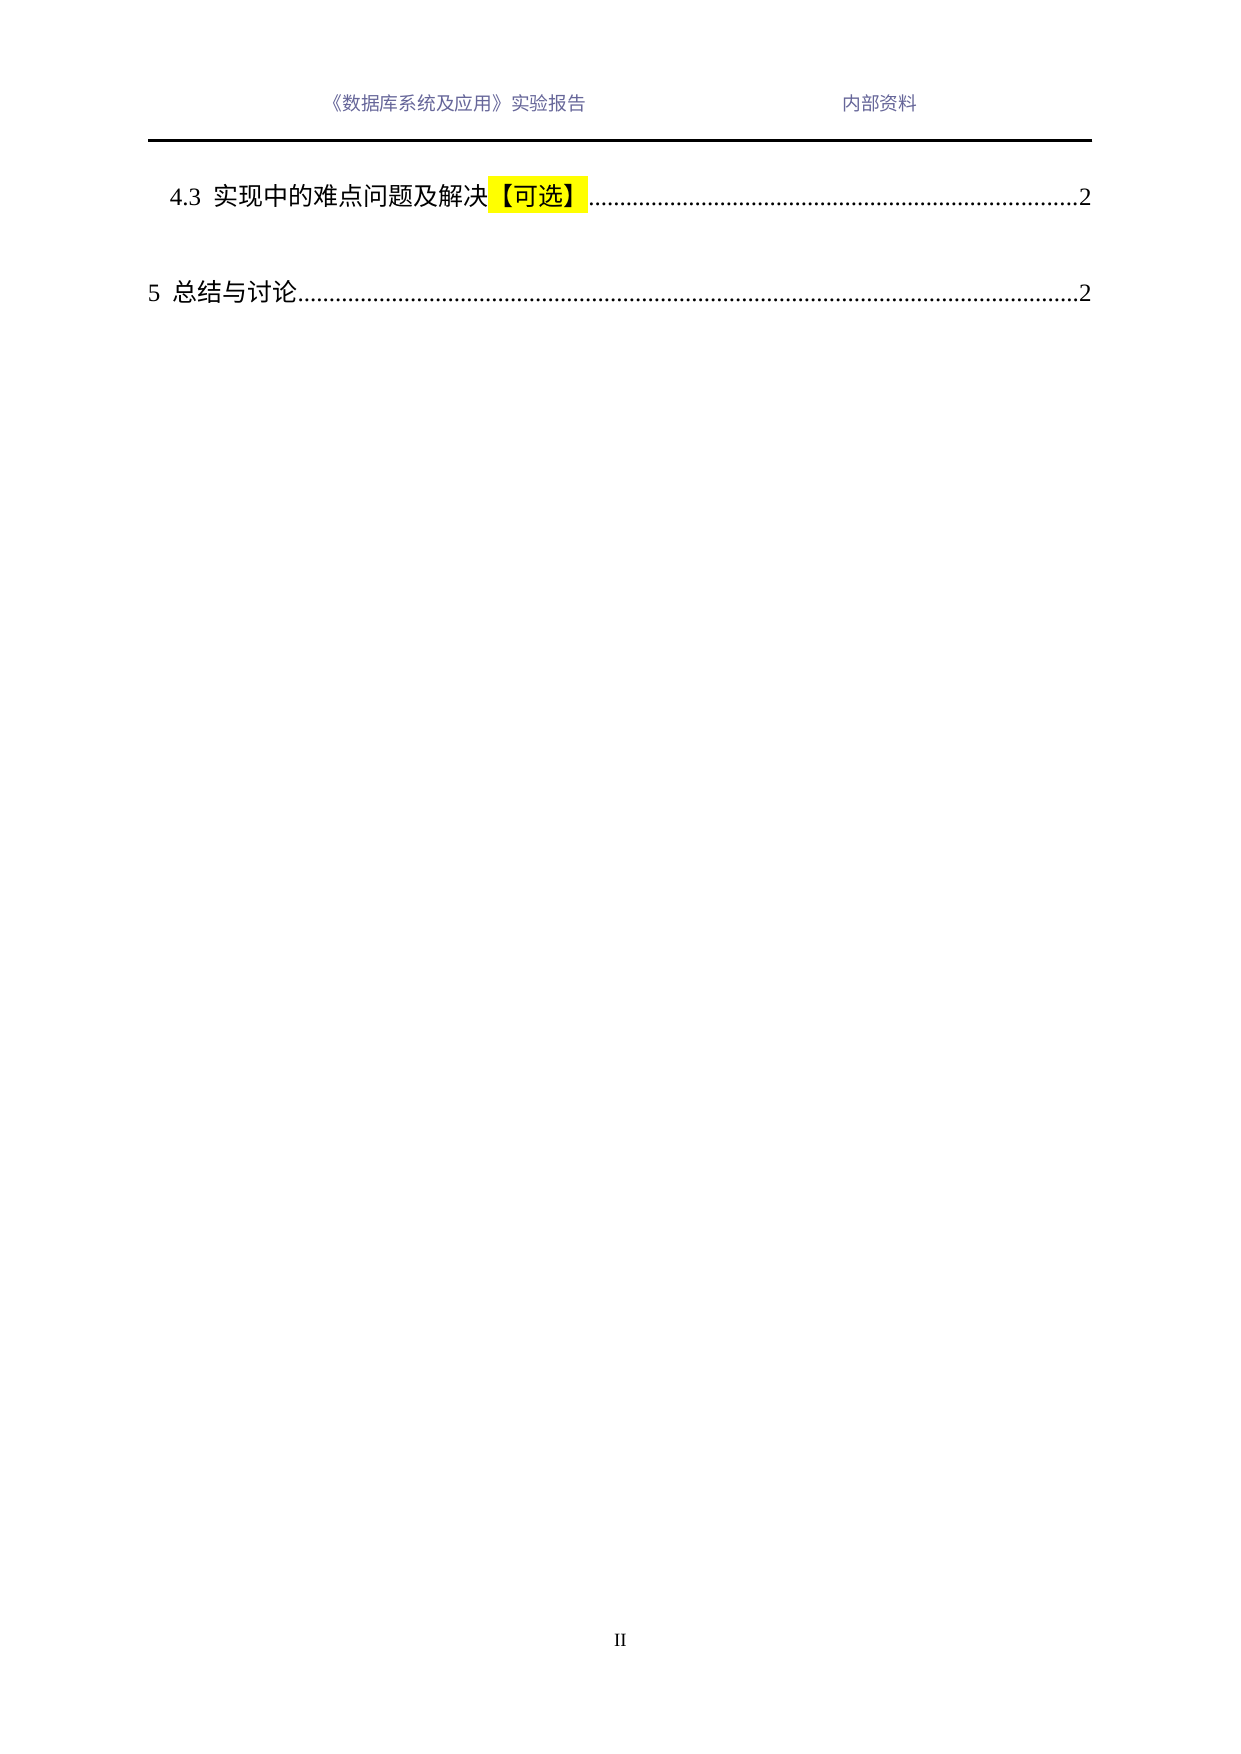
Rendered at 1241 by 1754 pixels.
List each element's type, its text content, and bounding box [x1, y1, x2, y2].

text 5 总结与讨论 2 [148, 258, 1092, 323]
text 4.3 实现中的难点问题及解决【可选】 2 [169, 162, 1092, 227]
